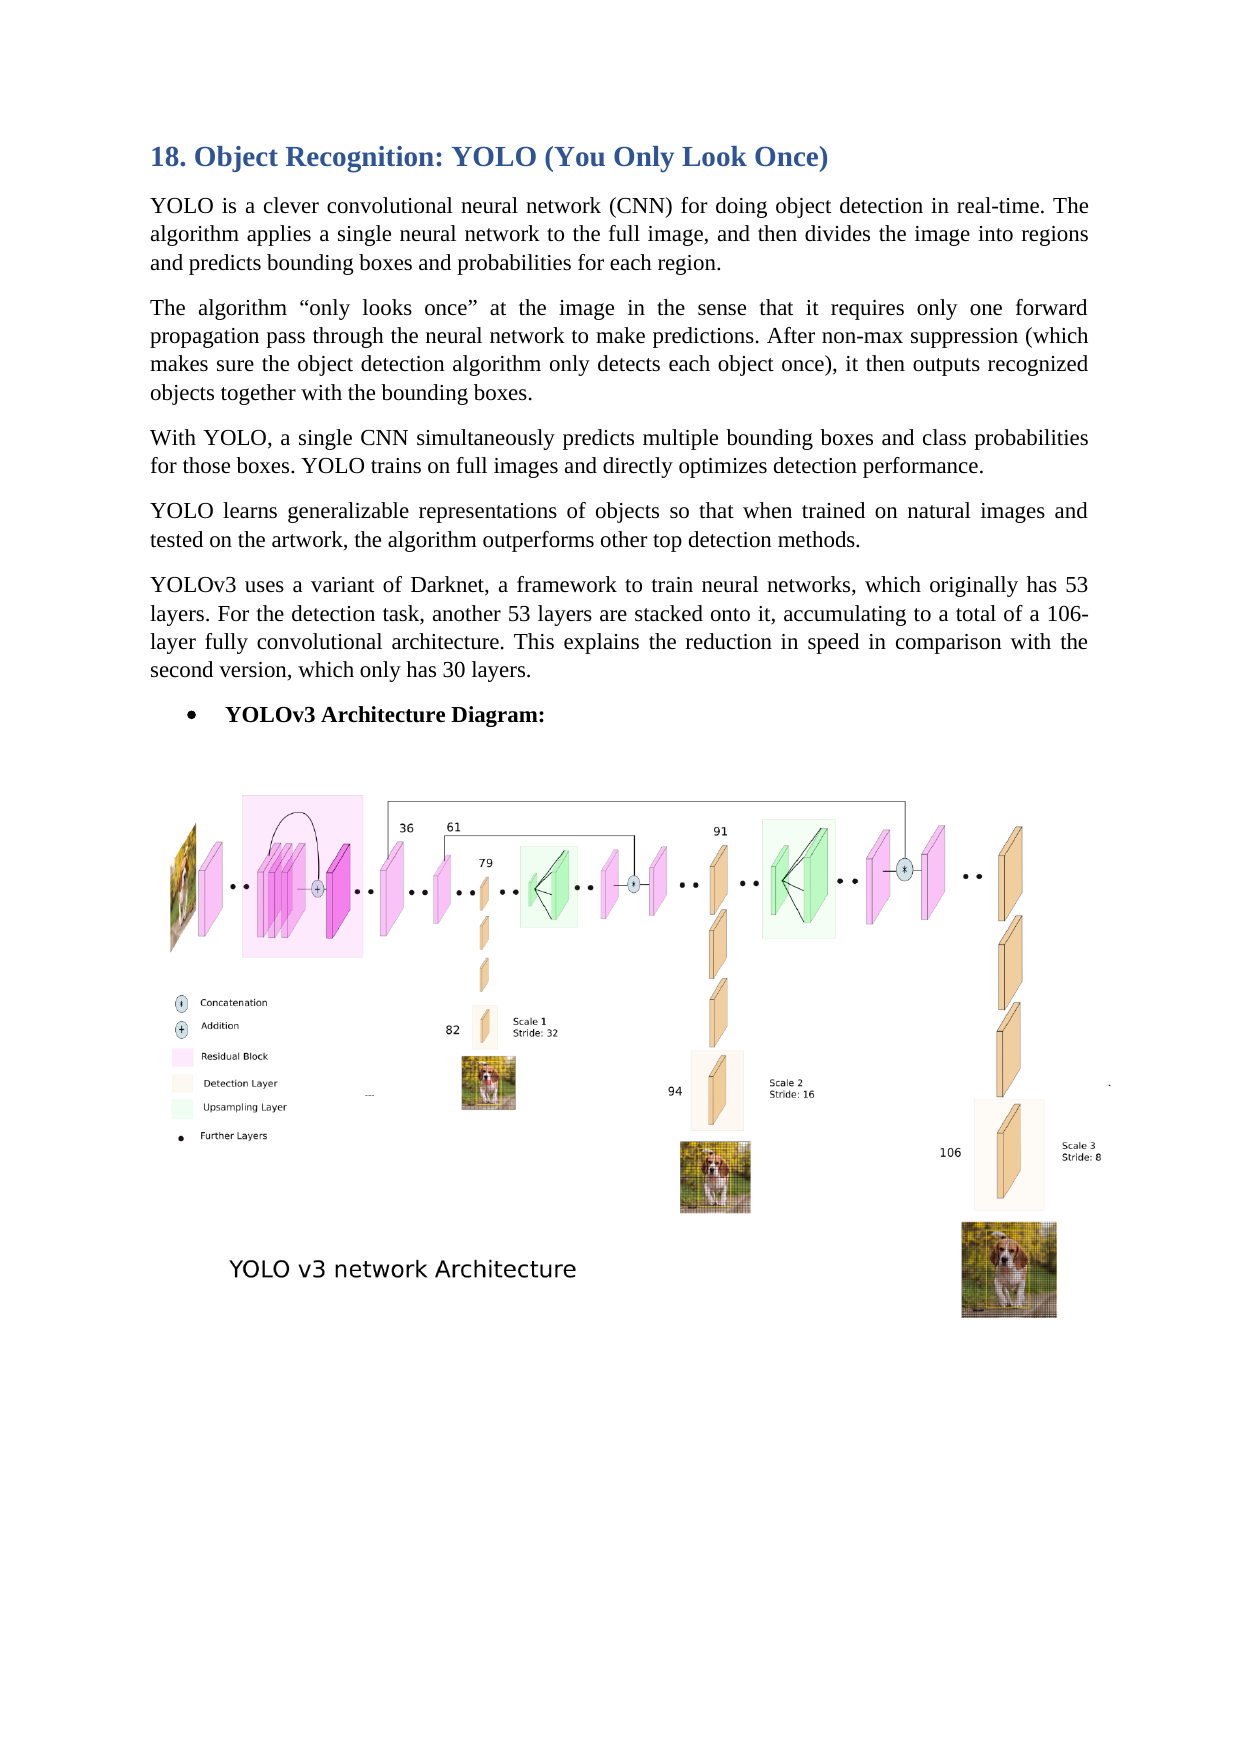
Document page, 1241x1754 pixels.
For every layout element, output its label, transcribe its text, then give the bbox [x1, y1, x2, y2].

text The algorithm “only looks once” at the image in the sense that it requires only one forward propagation pass through the neural network to make predictions. After non-max suppression (which makes sure the object detection algorithm only detects each object once), it then outputs recognized objects together with the bounding boxes. [150, 294, 1090, 405]
text YOLO learns generalizable representations of objects so that when trained on natural images and tested on the artwork, the algorithm outperforms other top detection methods. [150, 498, 1090, 552]
text YOLO is a clever convolutional neural network (CNN) for doing object detection in real-time. The algorithm applies a single neural network to the full image, and then divides the image into regions and predicts bounding boxes and probabilities for each region. [150, 192, 1090, 275]
picture [170, 795, 1111, 1318]
text YOLOv3 uses a variant of Darknet, a framework to train neural networks, which originally has 53 layers. For the detection task, another 53 layers are stacked onto it, accumulating to a total of a 106-layer fully convolutional architecture. This explains the reduction in speed in comparison with the second version, which only has 30 layers. [150, 571, 1090, 683]
text 18. Object Recognition: YOLO (You Only Look Once) [150, 139, 1090, 172]
text With YOLO, a single CNN simultaneously predicts multiple bounding boxes and class probabilities for those boxes. YOLO trains on full images and directly optimizes detection performance. [150, 424, 1090, 479]
list YOLOv3 Architecture Diagram: [187, 702, 1090, 728]
